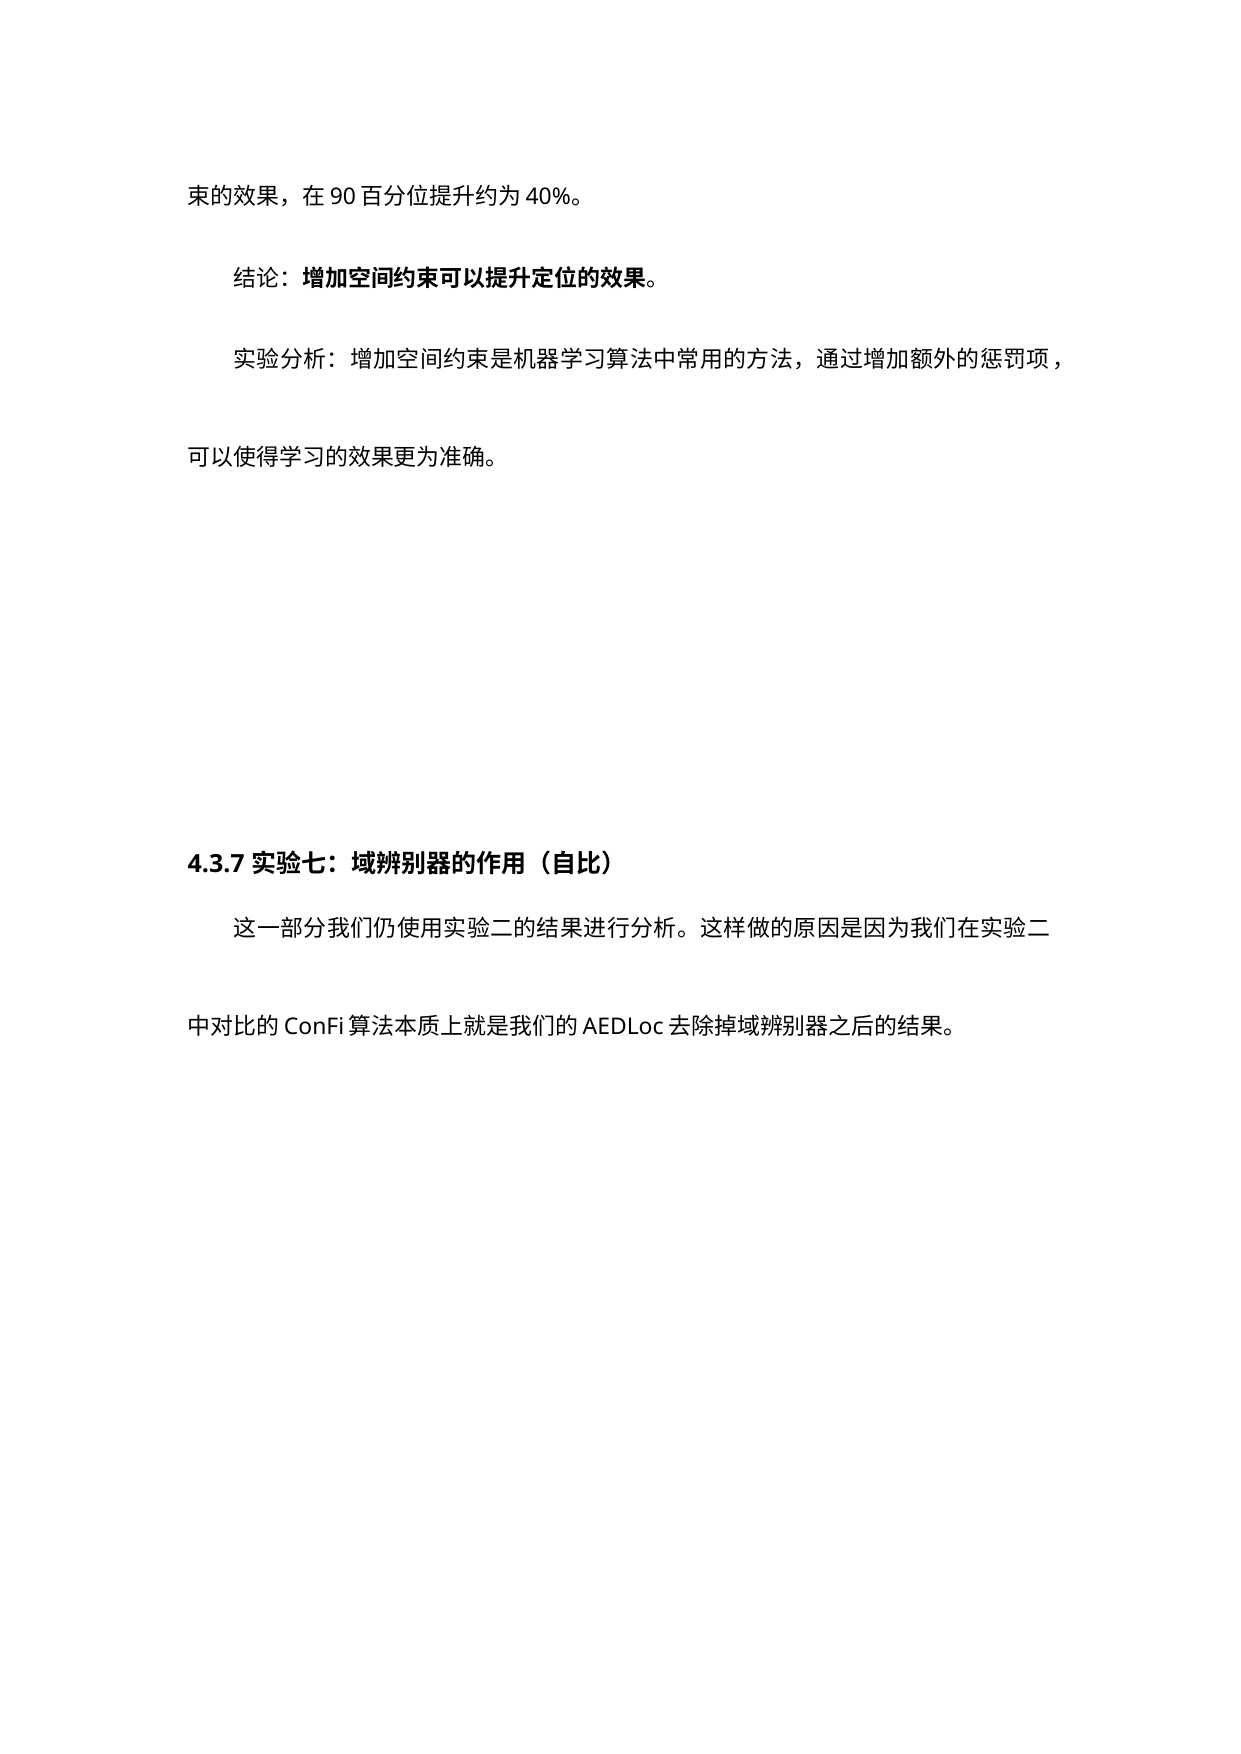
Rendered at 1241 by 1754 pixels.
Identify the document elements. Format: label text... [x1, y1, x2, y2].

text 实验分析：增加空间约束是机器学习算法中常用的方法，通过增加额外的惩罚项，可以使得学习的效果更为准确。 [187, 325, 1053, 488]
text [187, 162, 1053, 227]
text 这一部分我们仍使用实验二的结果进行分析。这样做的原因是因为我们在实验二中对比的ConFi算法本质上就是我们的AEDLoc去除掉域辨别器之后的结果。 [187, 894, 1053, 1057]
text 结论：增加空间约束可以提升定位的效果。 [187, 244, 1053, 309]
text 4.3.7 实验七：域辨别器的作用（自比） [187, 829, 1053, 894]
